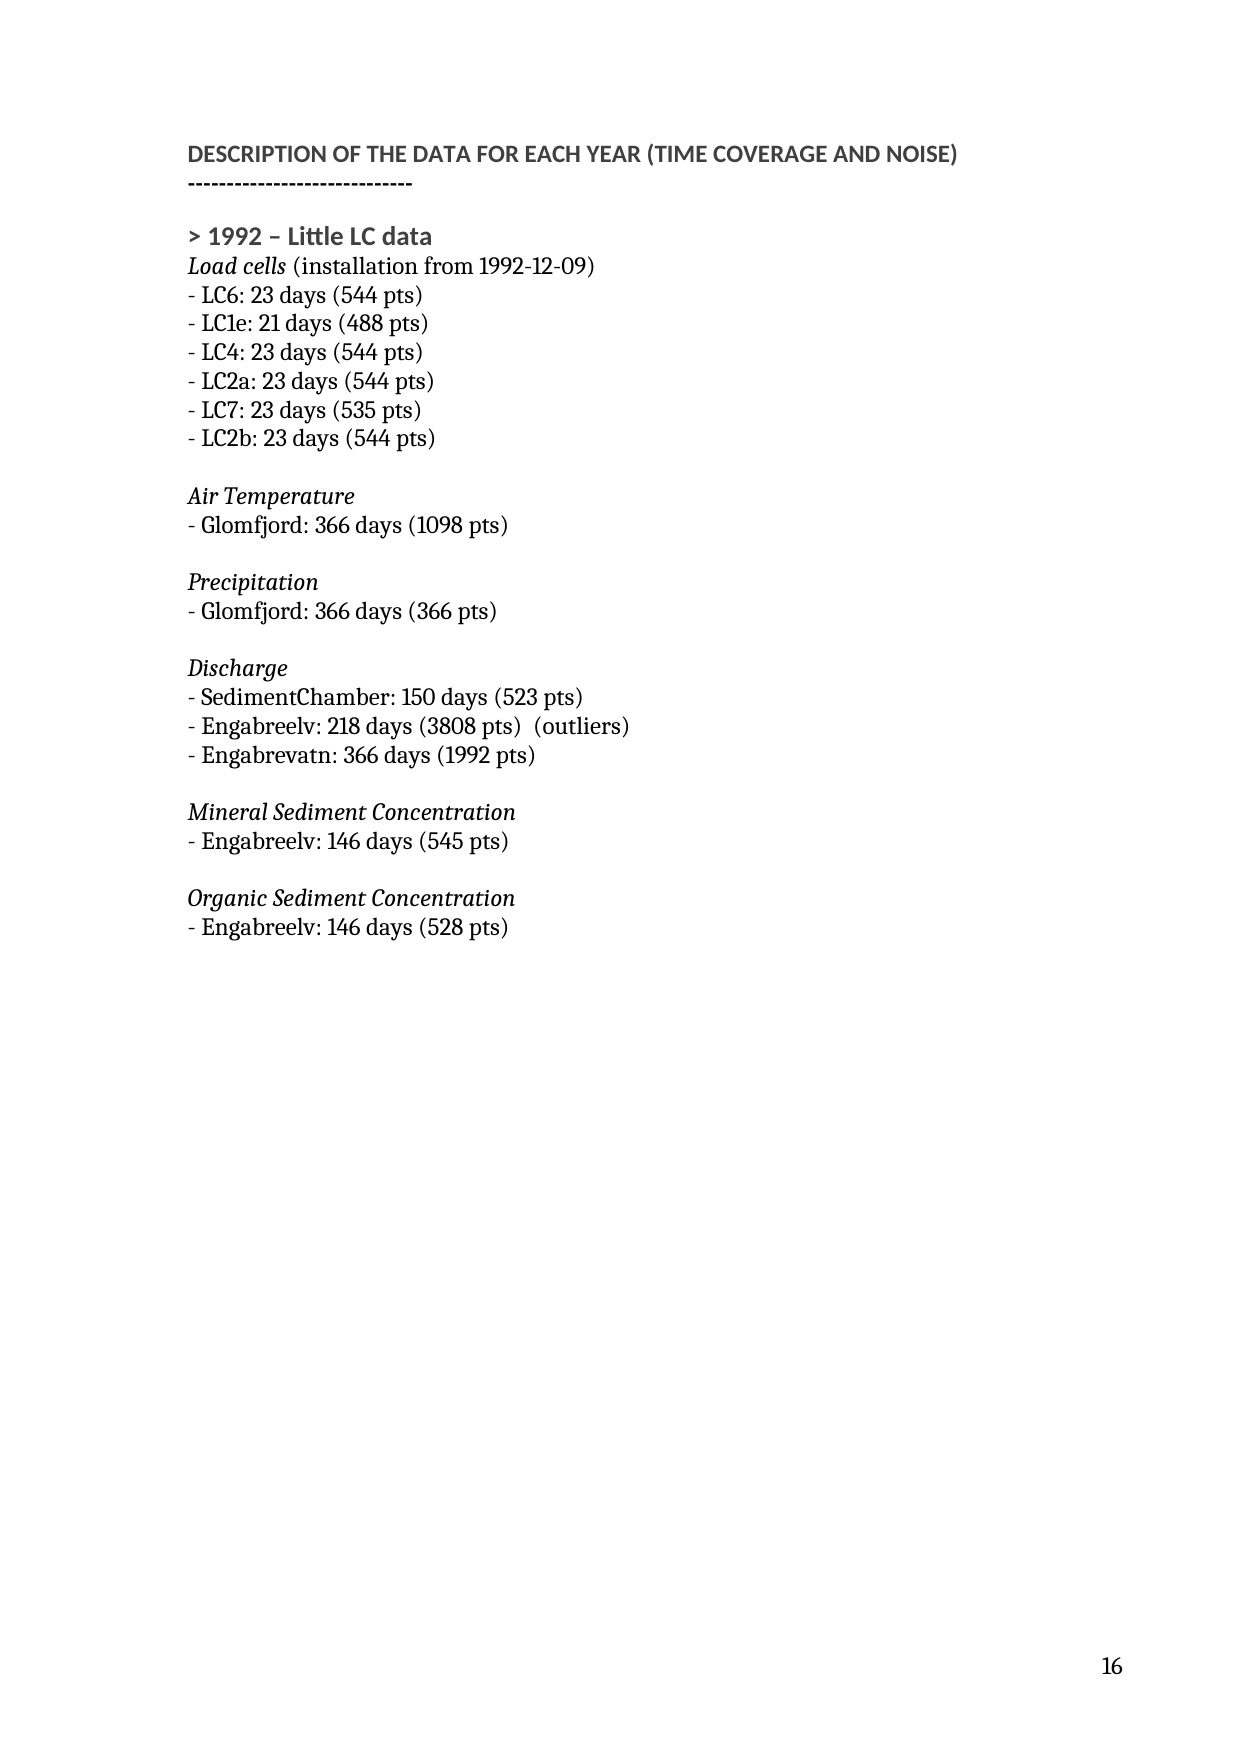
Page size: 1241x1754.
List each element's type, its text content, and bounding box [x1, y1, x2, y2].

text - Engabrevatn: 366 days (1992 pts) [187, 741, 1123, 769]
text - LC7: 23 days (535 pts) [187, 396, 1123, 424]
text - LC2a: 23 days (544 pts) [187, 367, 1123, 396]
subtitle > 1992 – Little LC data [187, 219, 1123, 252]
text Load cells (installation from 1992-12-09) [187, 252, 1123, 281]
text - Glomfjord: 366 days (366 pts) [187, 597, 1123, 626]
text ----------------------------- [187, 169, 1123, 198]
text Mineral Sediment Concentration - Engabreelv: 146 days (545 pts) Organic Sediment Concentration - Engabreelv: 146 days (528 pts) [187, 798, 1123, 942]
text Precipitation [187, 568, 1123, 597]
text Air Temperature [187, 482, 1123, 511]
text - Glomfjord: 366 days (1098 pts) [187, 511, 1123, 539]
text - LC4: 23 days (544 pts) [187, 338, 1123, 367]
text - LC2b: 23 days (544 pts) [187, 424, 1123, 453]
text - LC1e: 21 days (488 pts) [187, 309, 1123, 338]
text - SedimentChamber: 150 days (523 pts) [187, 683, 1123, 712]
subtitle DESCRIPTION OF THE DATA FOR EACH YEAR (TIME COVERAGE AND NOISE) [187, 139, 1123, 169]
text - LC6: 23 days (544 pts) [187, 281, 1123, 309]
text Discharge [187, 654, 1123, 683]
text - Engabreelv: 218 days (3808 pts) (outliers) [187, 712, 1123, 741]
